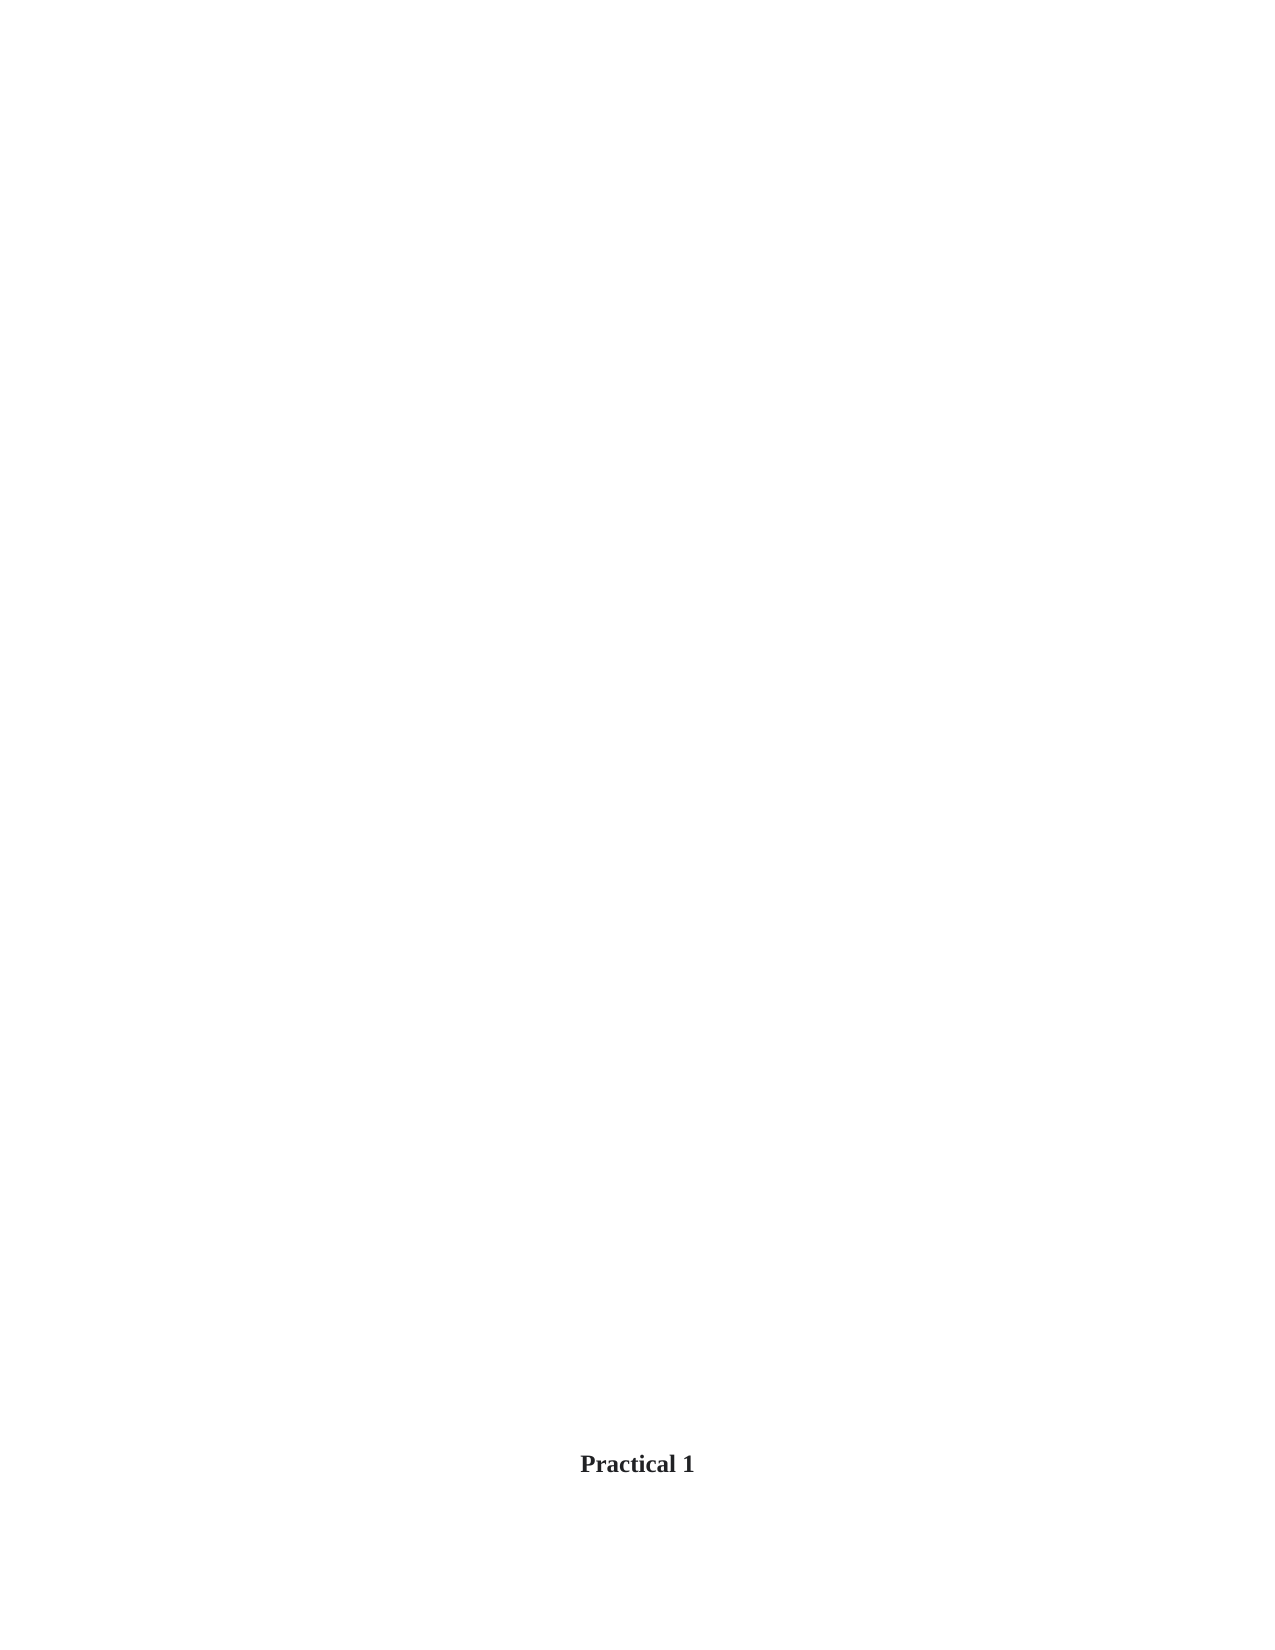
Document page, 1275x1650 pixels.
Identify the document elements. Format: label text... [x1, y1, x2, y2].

text Practical 1 [150, 1449, 1125, 1478]
